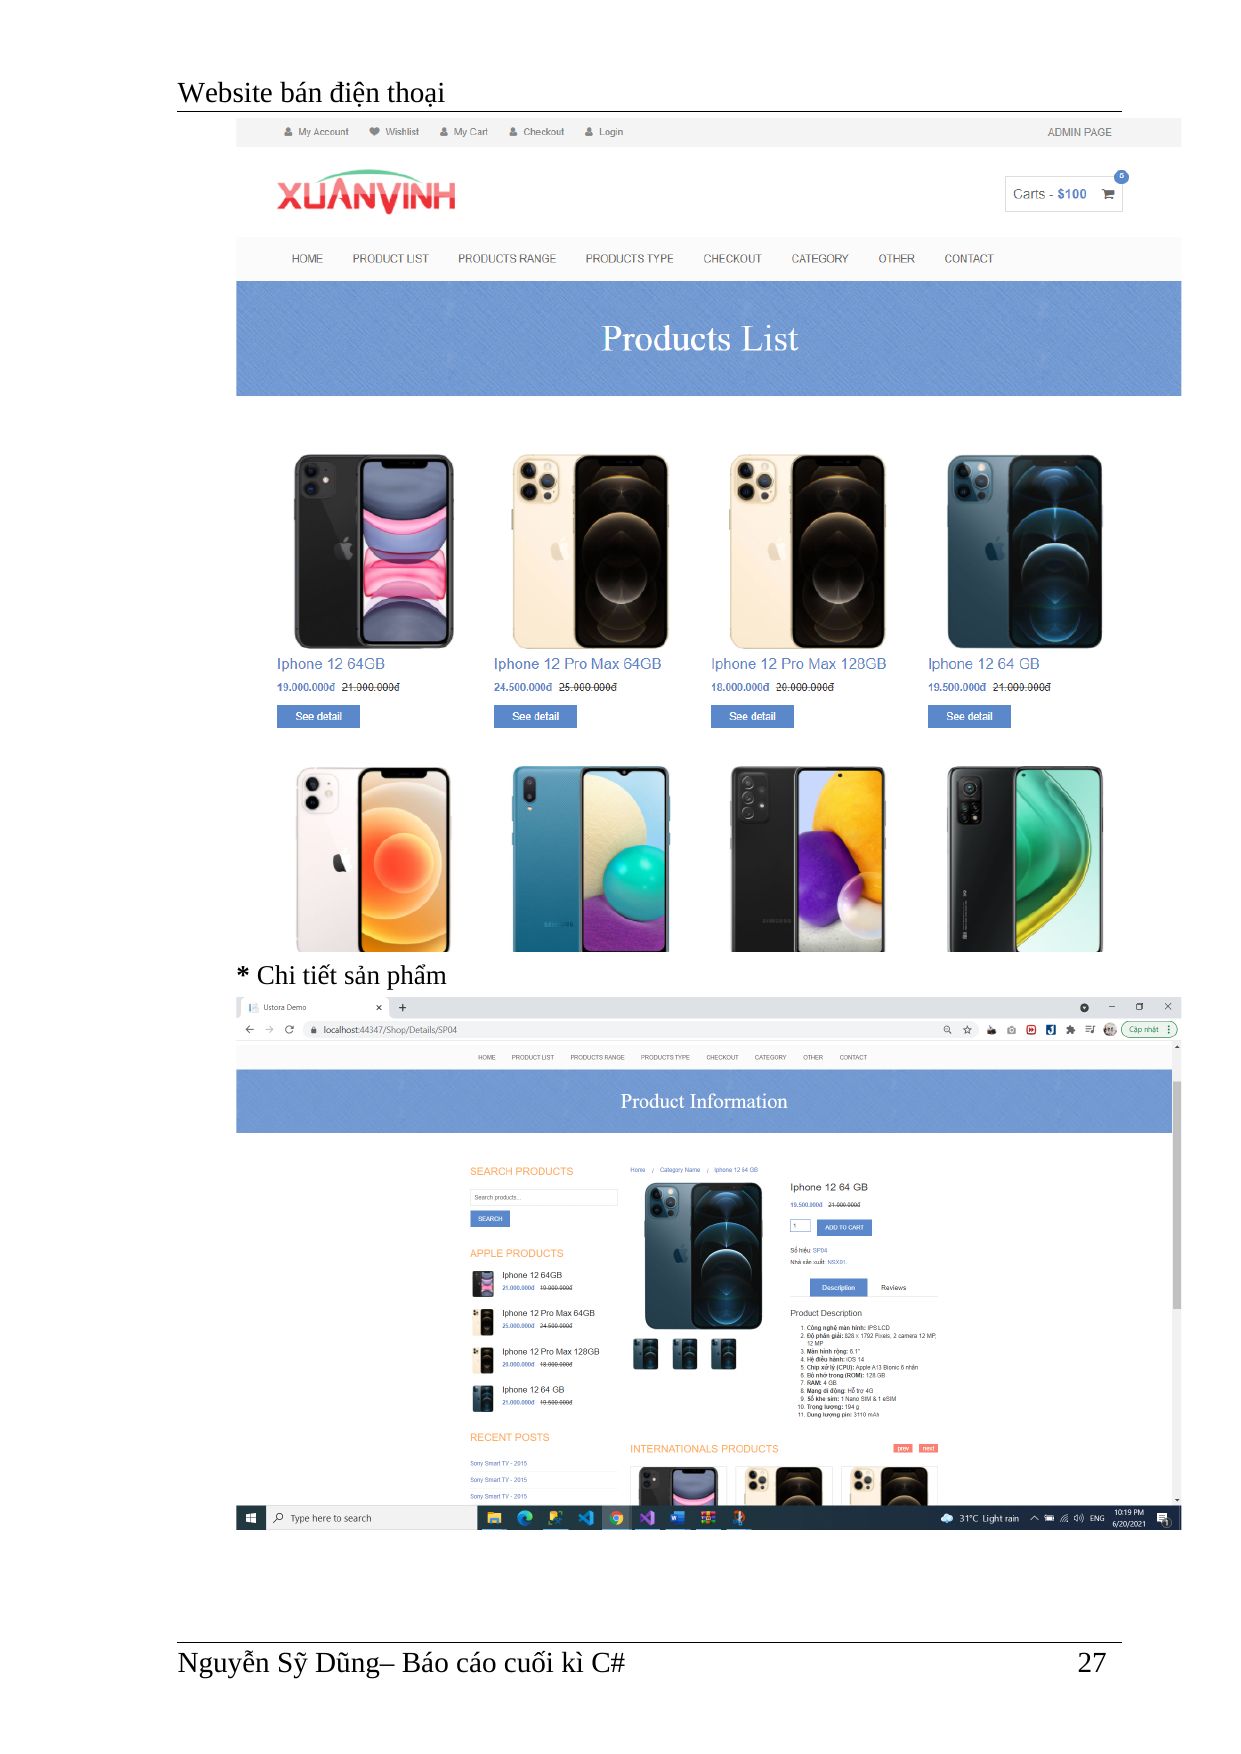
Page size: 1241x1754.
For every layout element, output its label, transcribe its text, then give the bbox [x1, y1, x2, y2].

picture [236, 997, 1182, 1530]
picture [236, 118, 1182, 952]
list * Chi tiết sản phẩm [236, 959, 1122, 990]
